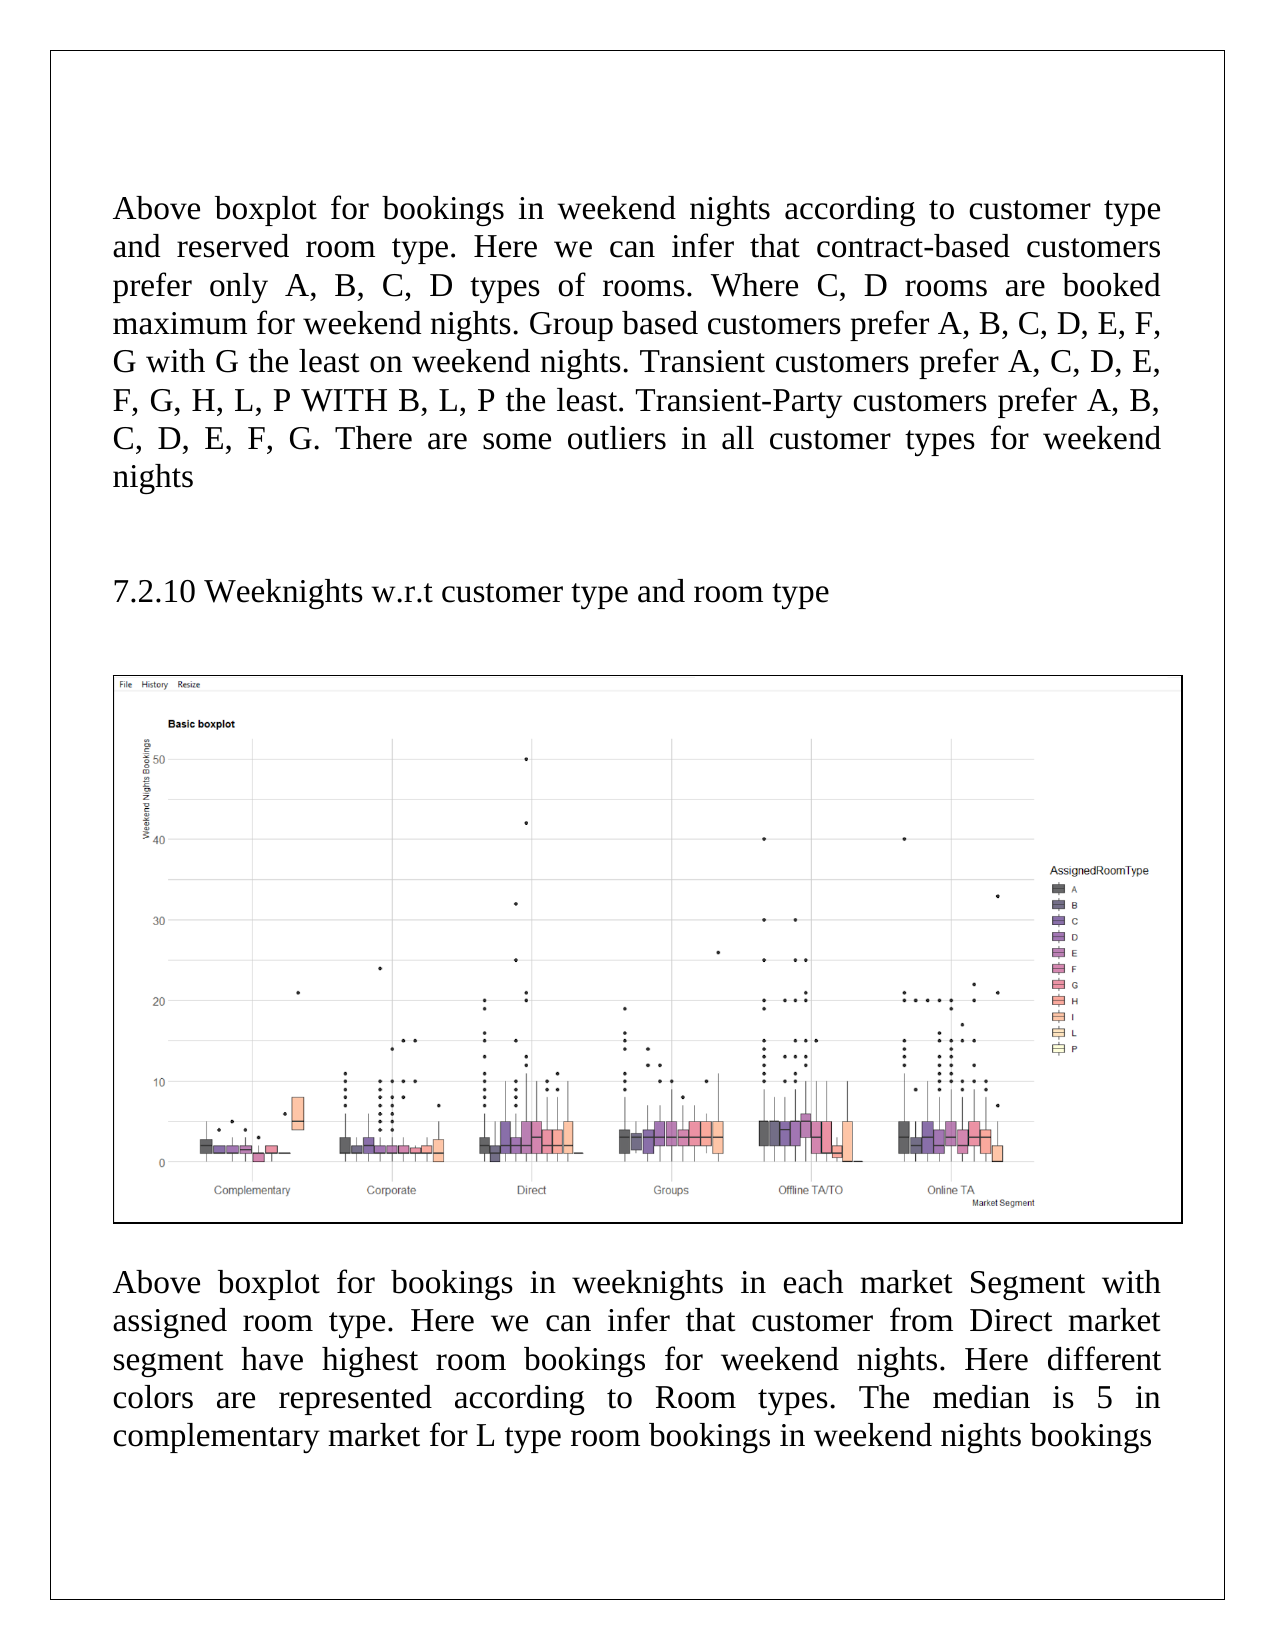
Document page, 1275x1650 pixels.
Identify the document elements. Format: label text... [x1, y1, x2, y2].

text Above boxplot for bookings in weekend nights according to customer type and reserved room type. Here we can infer that contract-based customers prefer only A, B, C, D types of rooms. Where C, D rooms are booked maximum for weekend nights. Group based customers prefer A, B, C, D, E, F, G with G the least on weekend nights. Transient customers prefer A, C, D, E, F, G, H, L, P WITH B, L, P the least. Transient-Party customers prefer A, B, C, D, E, F, G. There are some outliers in all customer types for weekend nights [112, 188, 1162, 495]
text 7.2.10 Weeknights w.r.t customer type and room type [112, 572, 1162, 610]
picture [114, 676, 1181, 1222]
text Above boxplot for bookings in weeknights in each market Segment with assigned room type. Here we can infer that customer from Direct market segment have highest room bookings for weekend nights. Here different colors are represented according to Room types. The median is 5 in complementary market for L type room bookings in weekend nights bookings [112, 1262, 1162, 1454]
